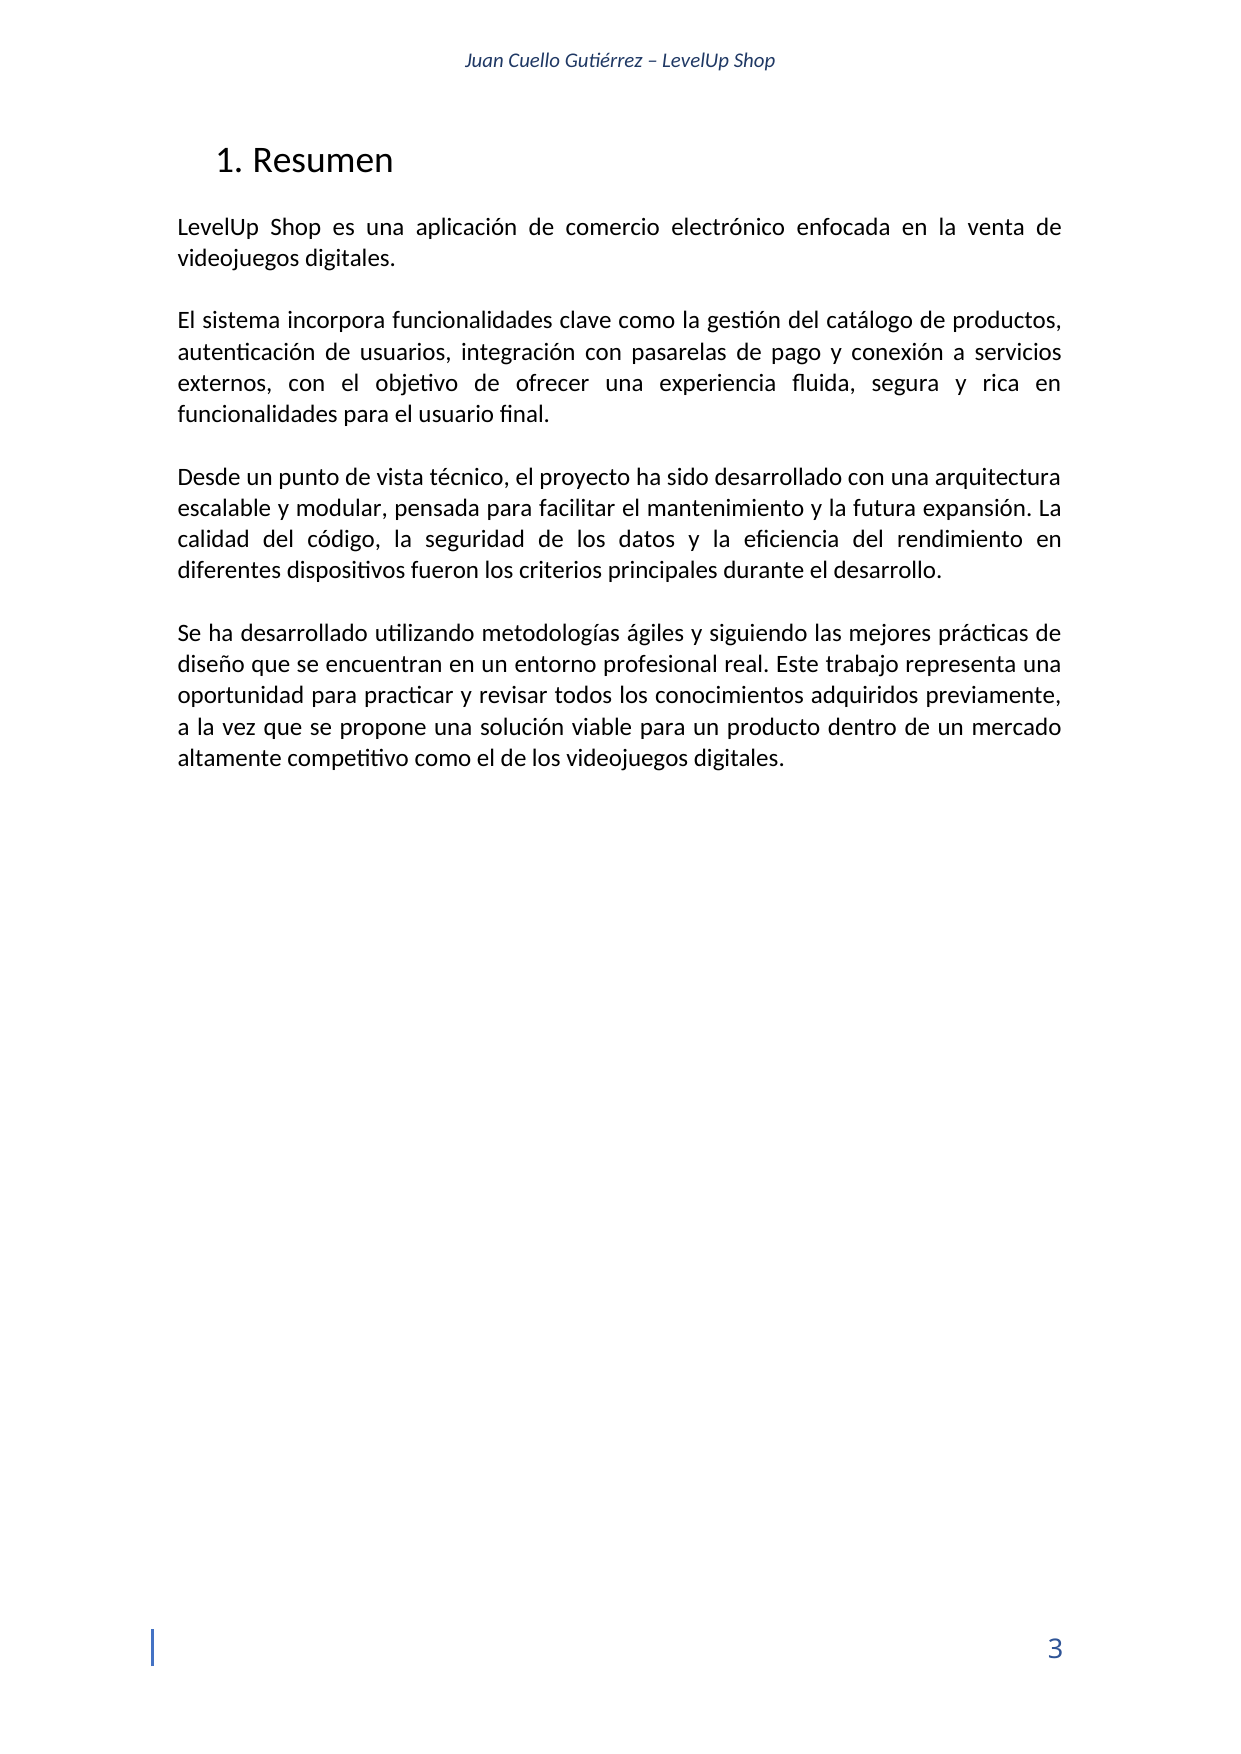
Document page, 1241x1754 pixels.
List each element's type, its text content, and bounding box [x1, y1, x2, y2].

text Se ha desarrollado utilizando metodologías ágiles y siguiendo las mejores prácticas de diseño que se encuentran en un entorno profesional real. Este trabajo representa una oportunidad para practicar y revisar todos los conocimientos adquiridos previamente, a la vez que se propone una solución viable para un producto dentro de un mercado altamente competitivo como el de los videojuegos digitales.2. Introducción [177, 616, 1063, 773]
text LevelUp Shop es una aplicación de comercio electrónico enfocada en la venta de videojuegos digitales. [177, 210, 1063, 273]
list Resumen [215, 148, 1063, 179]
text Desde un punto de vista técnico, el proyecto ha sido desarrollado con una arquitectura escalable y modular, pensada para facilitar el mantenimiento y la futura expansión. La calidad del código, la seguridad de los datos y la eficiencia del rendimiento en diferentes dispositivos fueron los criterios principales durante el desarrollo. [177, 460, 1063, 585]
text El sistema incorpora funcionalidades clave como la gestión del catálogo de productos, autenticación de usuarios, integración con pasarelas de pago y conexión a servicios externos, con el objetivo de ofrecer una experiencia fluida, segura y rica en funcionalidades para el usuario final. [177, 304, 1063, 429]
